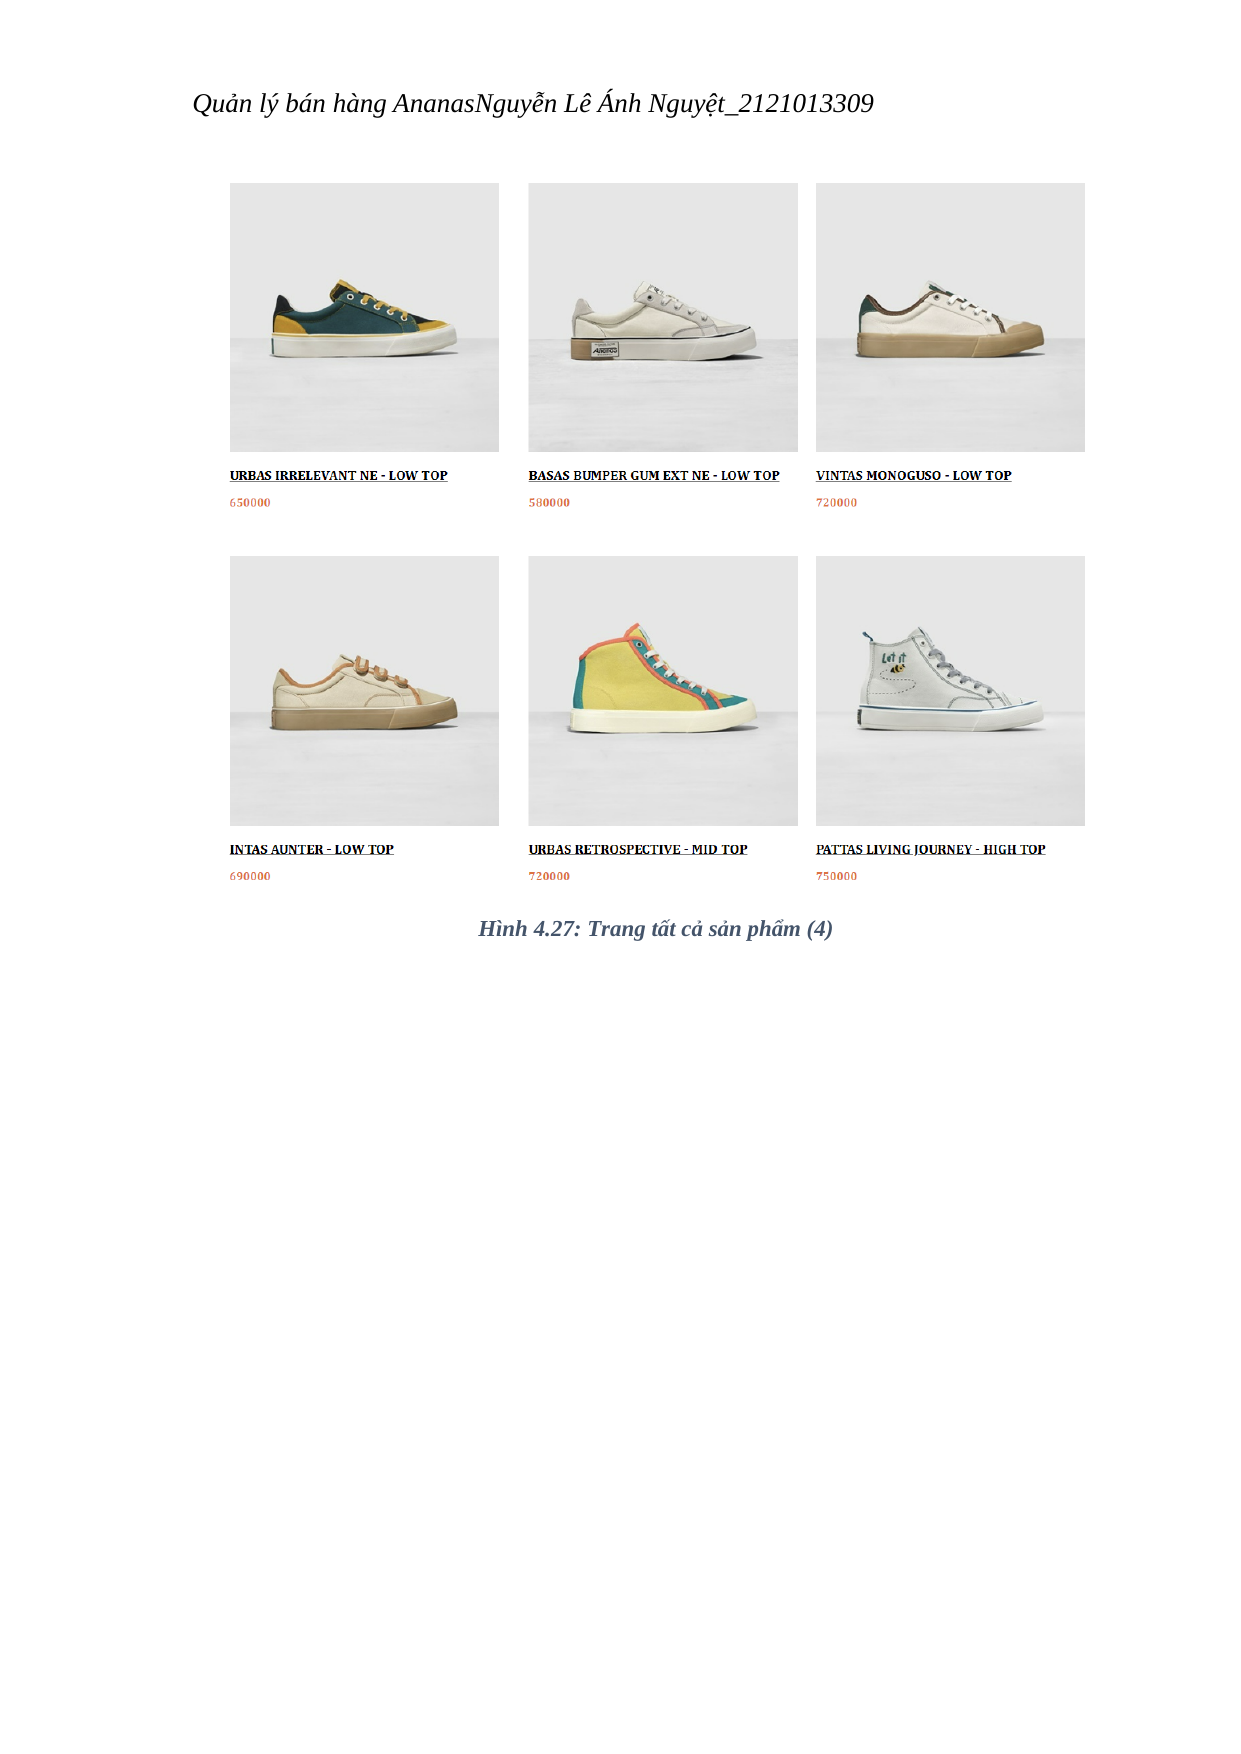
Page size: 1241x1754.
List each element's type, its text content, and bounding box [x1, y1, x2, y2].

picture [226, 177, 1088, 888]
